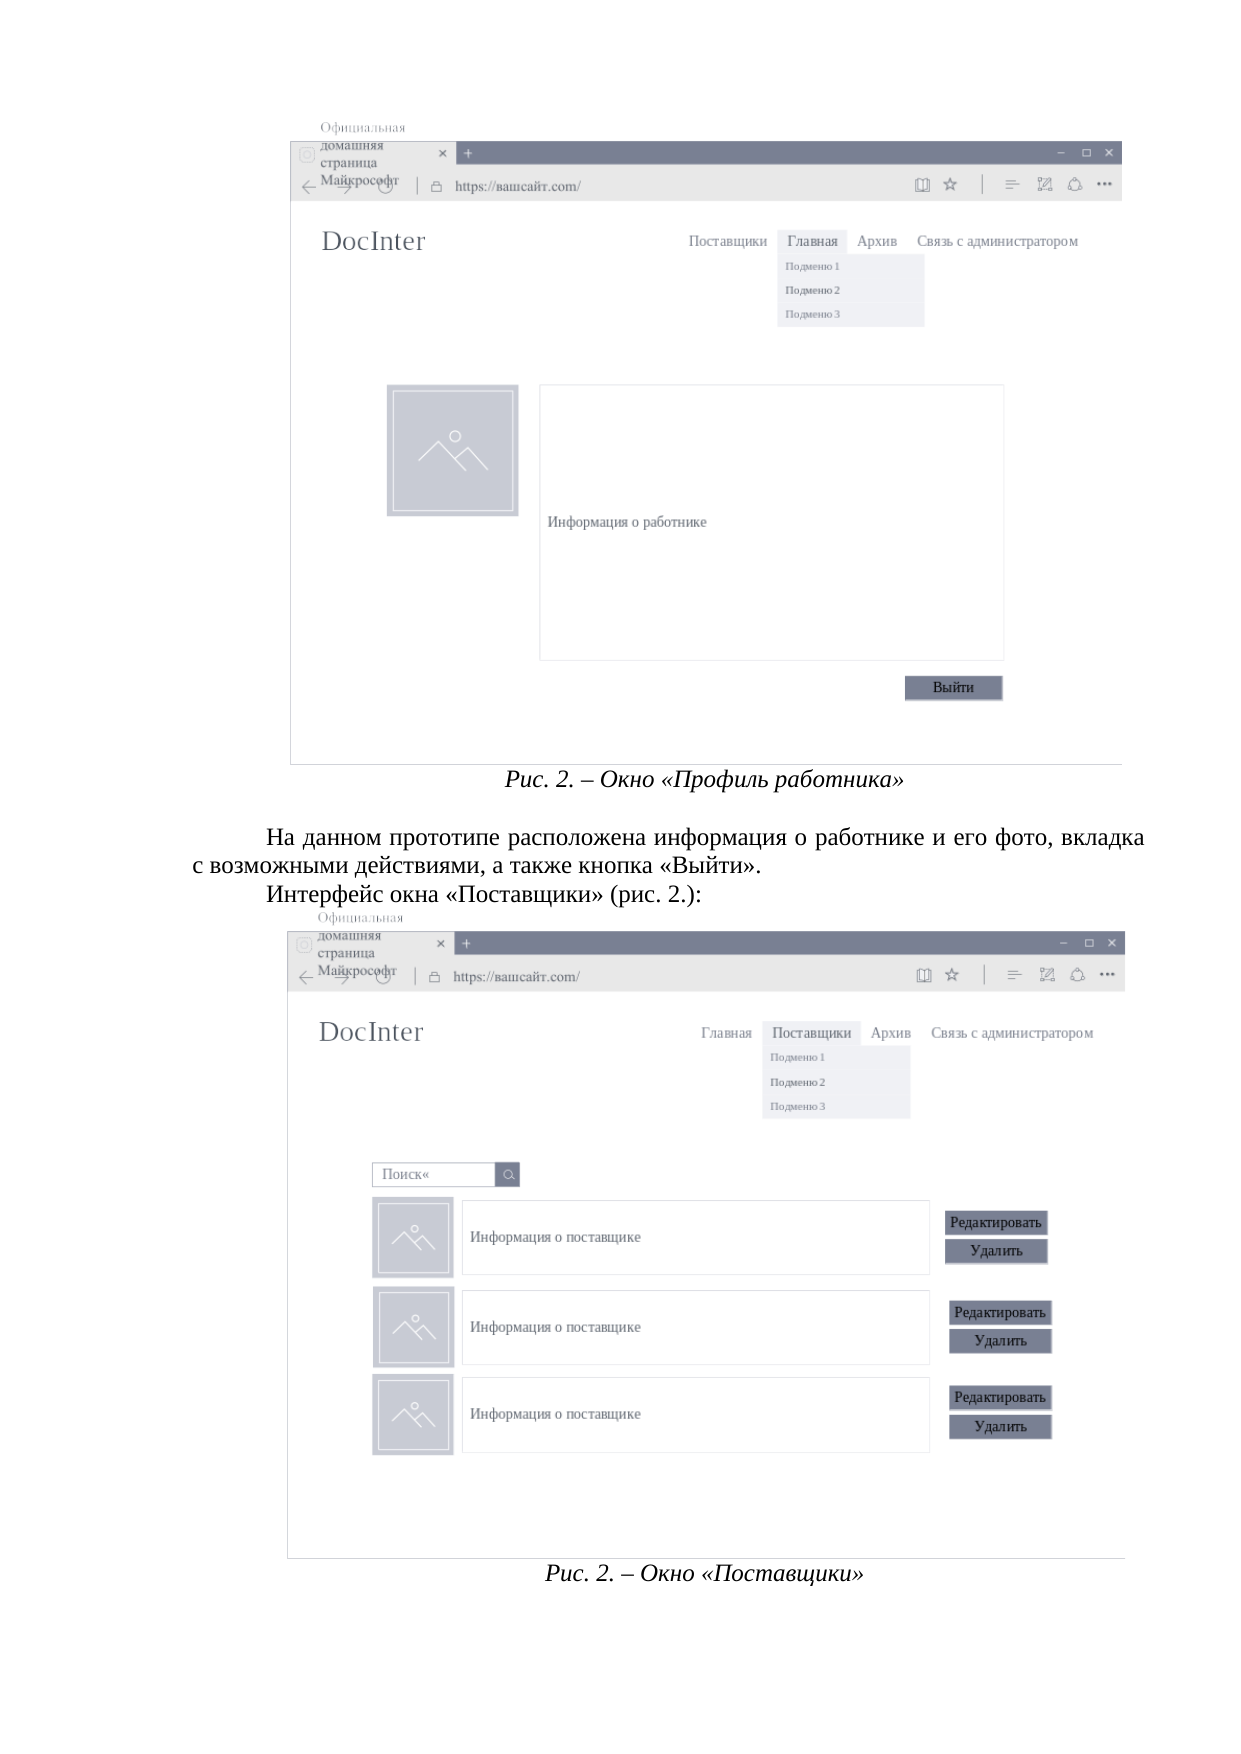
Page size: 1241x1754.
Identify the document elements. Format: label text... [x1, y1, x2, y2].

text На данном прототипе расположена информация о работнике и его фото, вкладка с возможными действиями, а также кнопка «Выйти». [192, 822, 1146, 879]
text Интерфейс окна «Поставщики» (рис. 2.): [192, 879, 1146, 908]
text Рис. 2. – Окно «Поставщики» [192, 1558, 1146, 1587]
text Рис. 2. – Окно «Профиль работника» [192, 764, 1146, 793]
